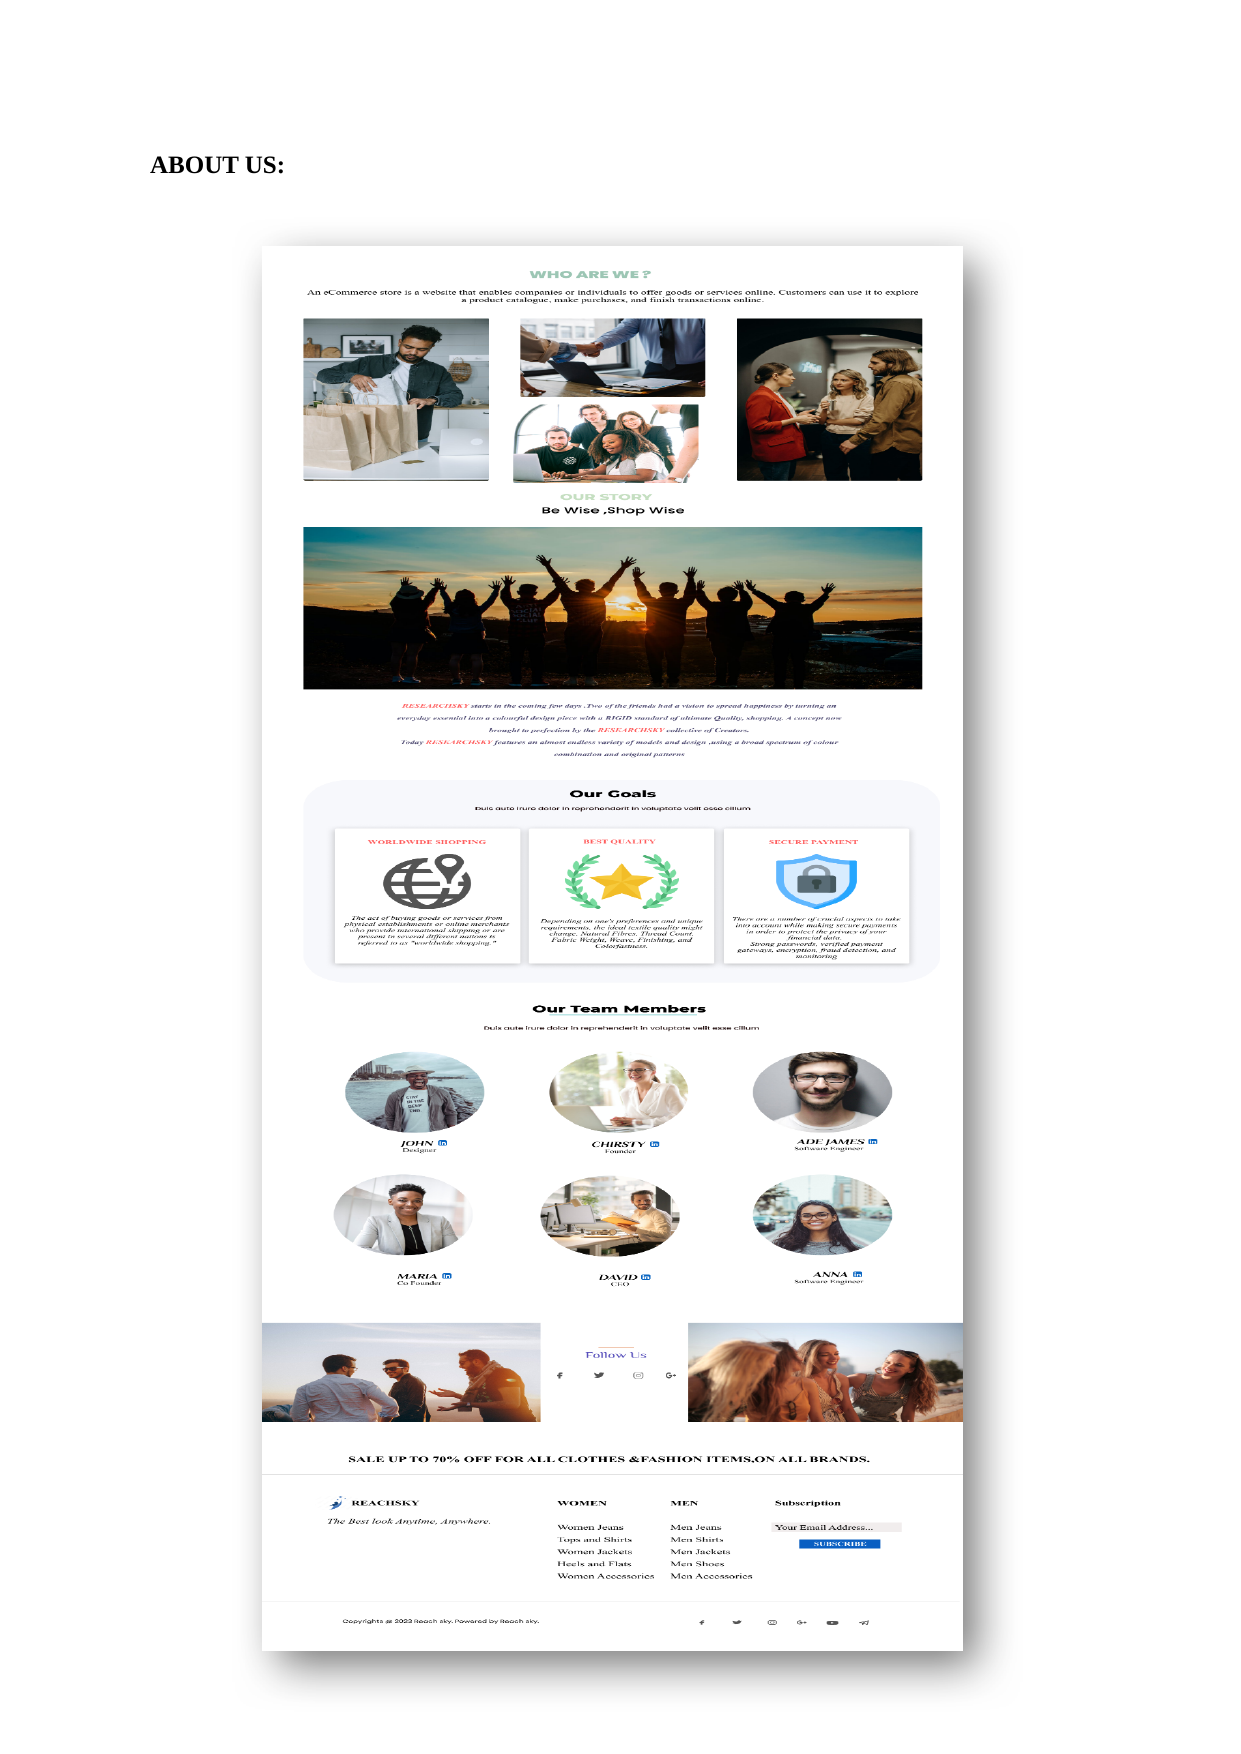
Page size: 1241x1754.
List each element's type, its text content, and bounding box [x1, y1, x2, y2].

picture [262, 246, 963, 1651]
text ABOUT US: [150, 150, 1090, 209]
